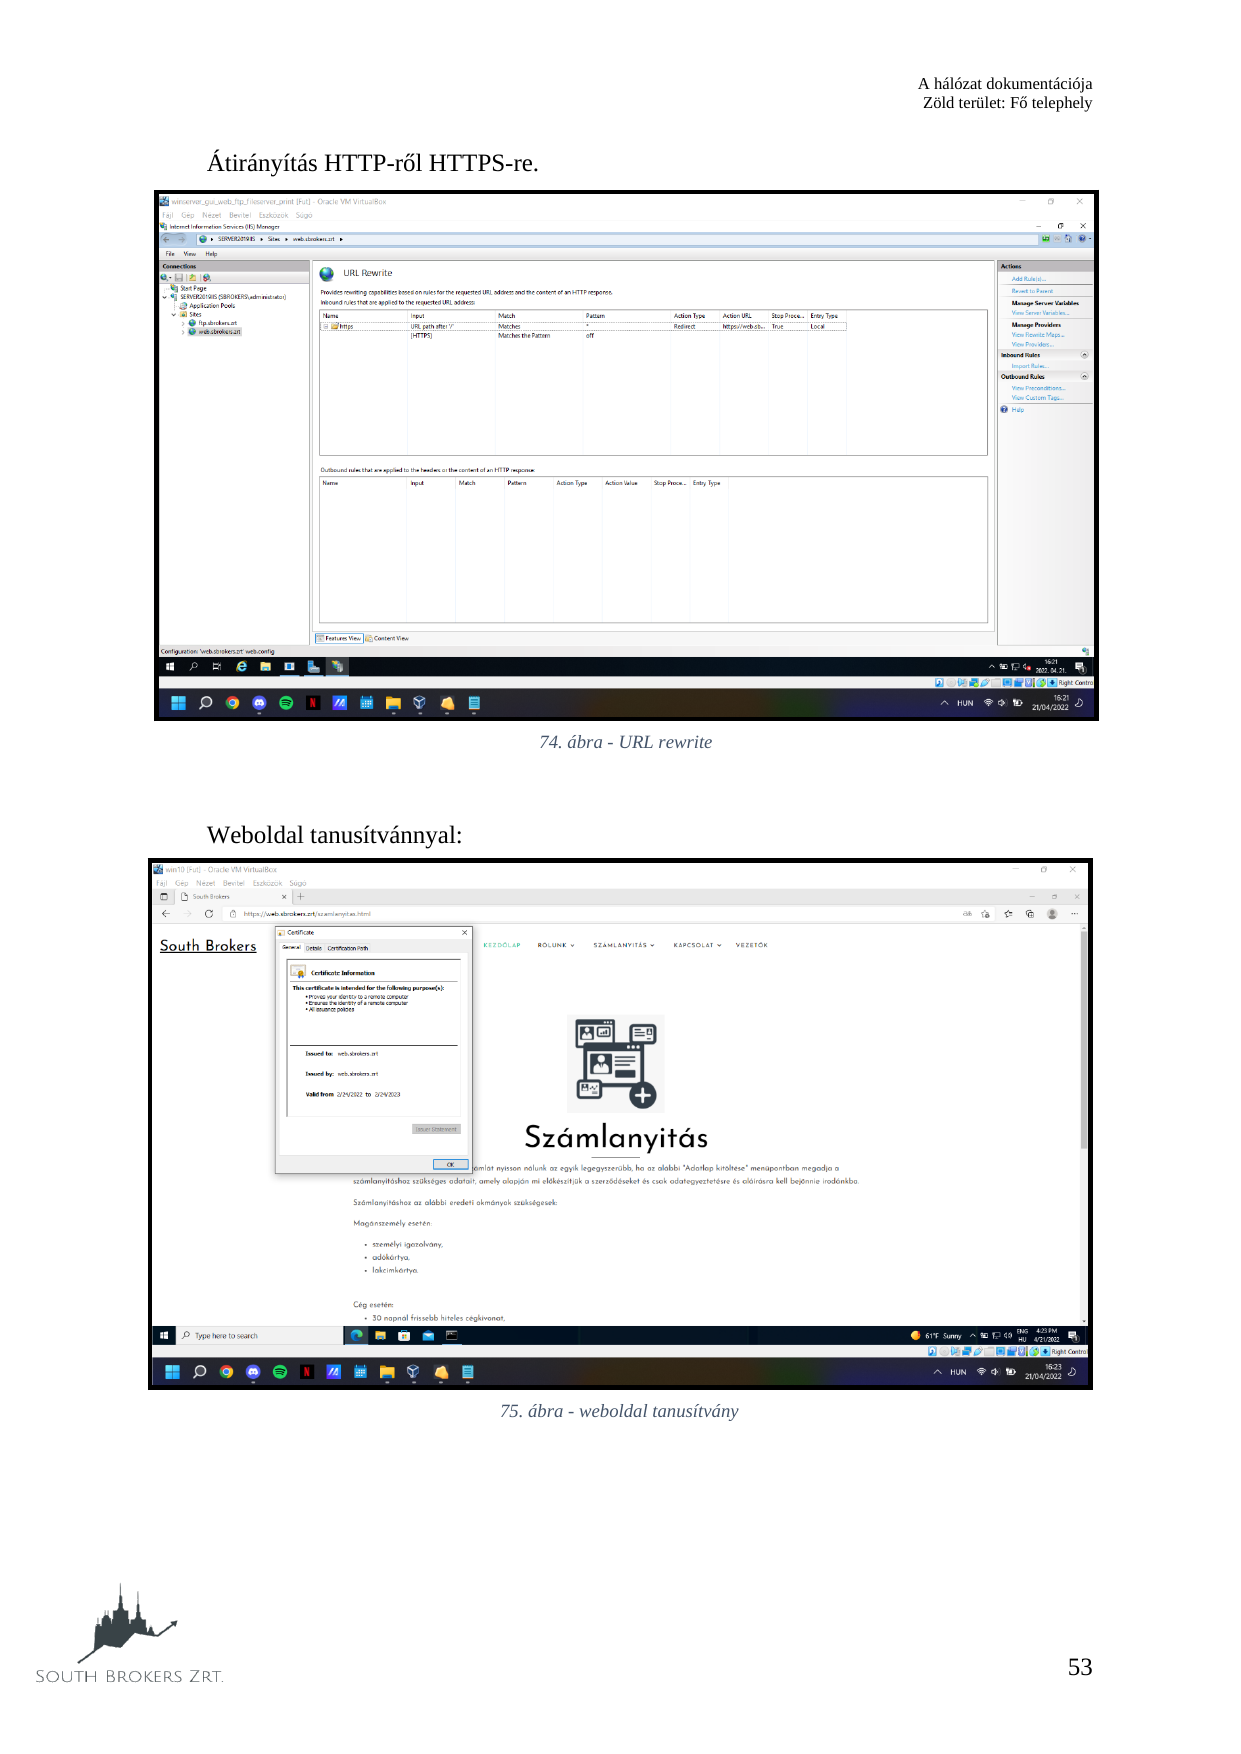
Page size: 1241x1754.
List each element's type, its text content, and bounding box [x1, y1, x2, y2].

text Átirányítás HTTP-ről HTTPS-re. [148, 148, 1093, 176]
picture [159, 194, 1094, 717]
picture [0, 1531, 255, 1754]
picture [152, 863, 1088, 1385]
